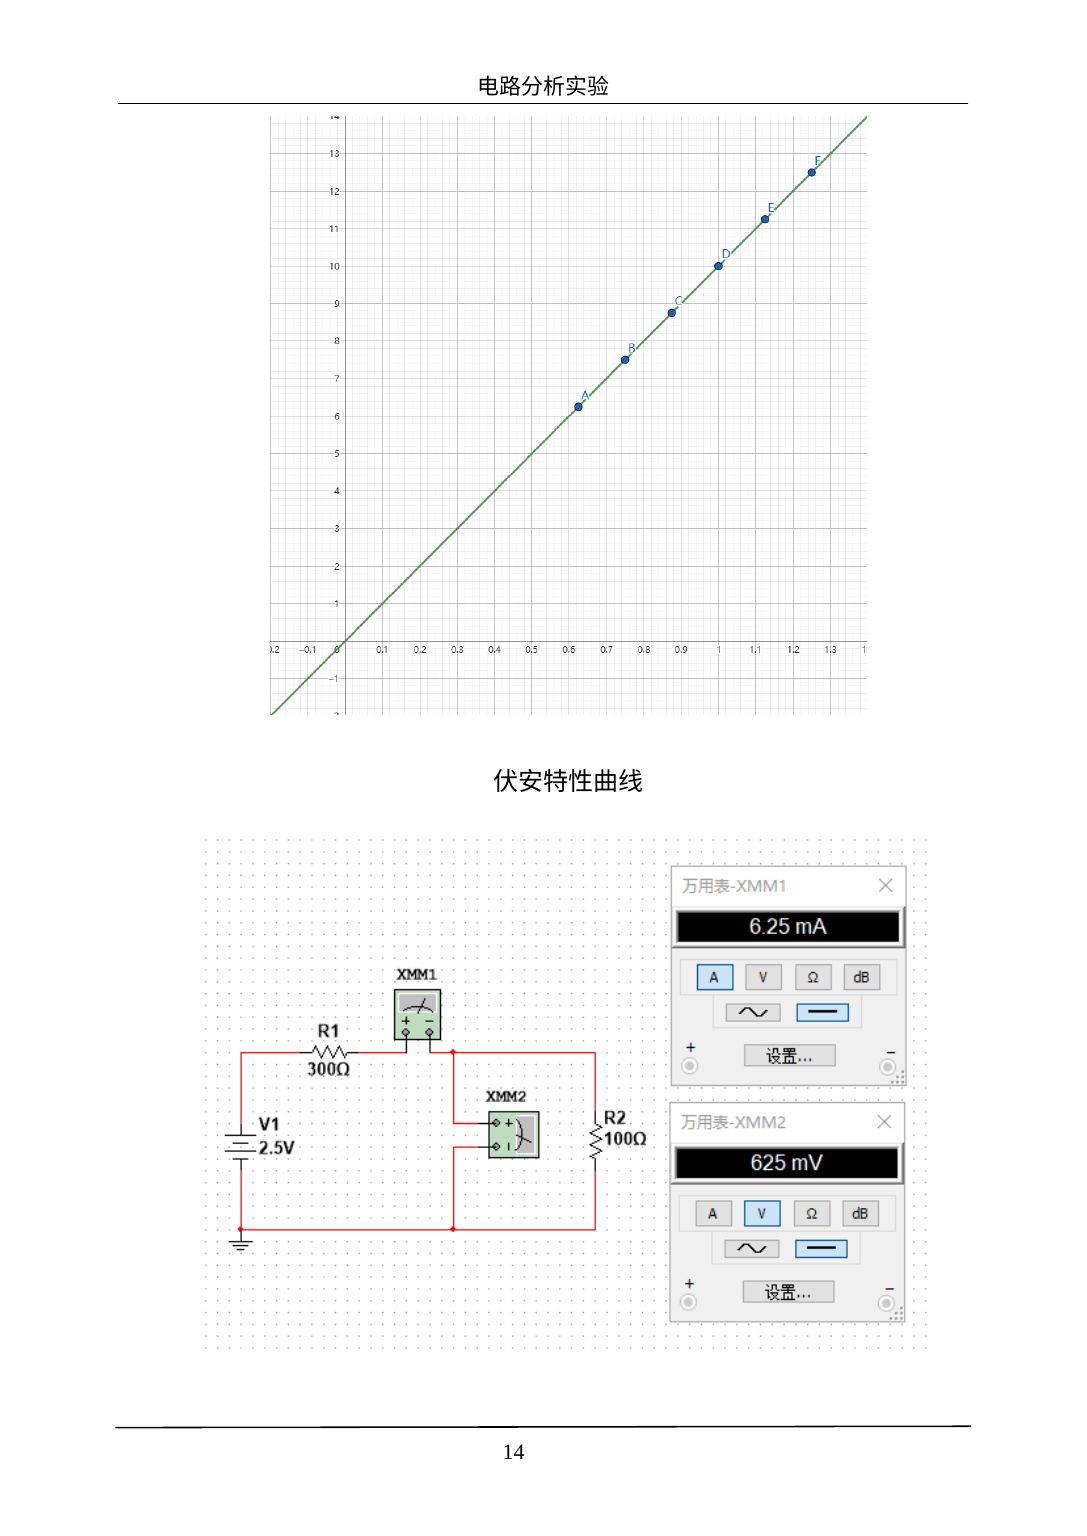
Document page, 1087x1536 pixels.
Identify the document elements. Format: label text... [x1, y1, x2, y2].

picture [200, 829, 937, 1358]
picture [270, 116, 867, 715]
text 伏安特性曲线 [118, 747, 968, 812]
